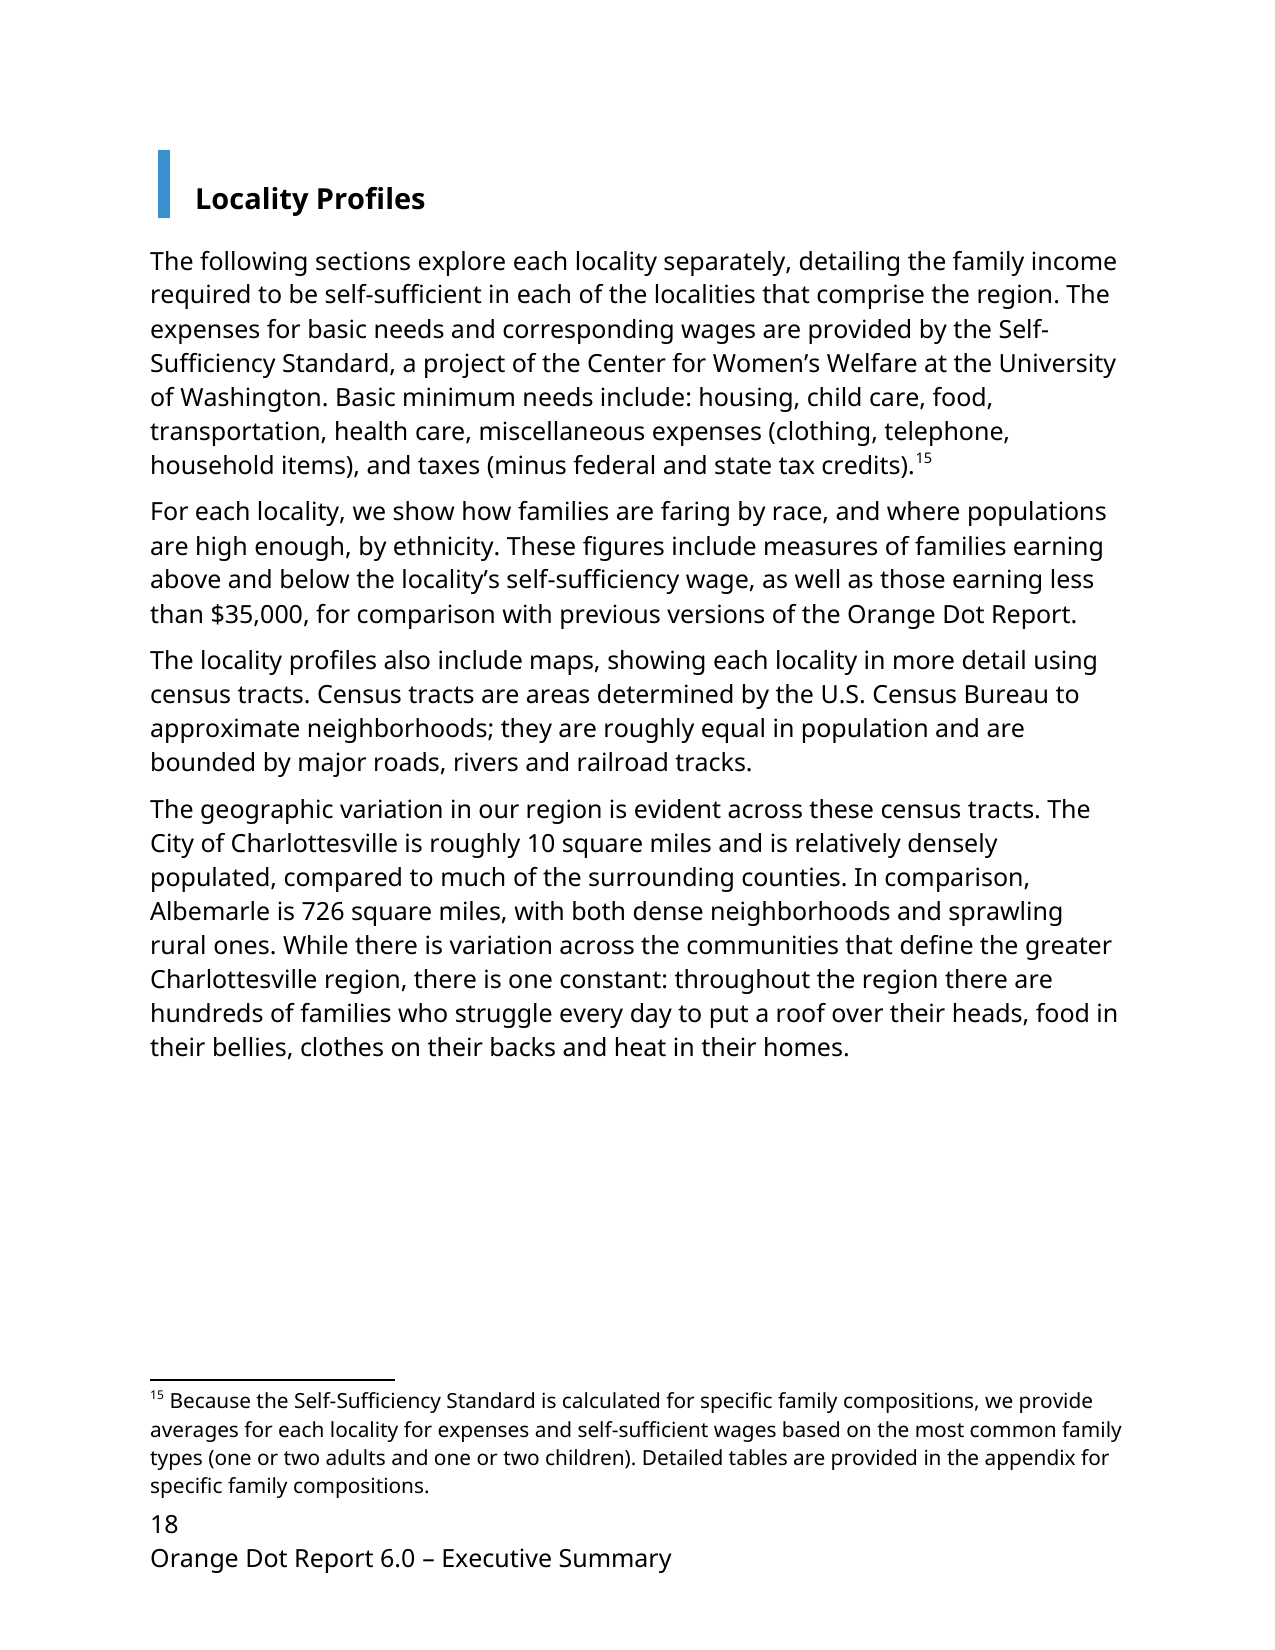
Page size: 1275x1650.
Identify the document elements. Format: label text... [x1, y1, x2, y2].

text The geographic variation in our region is evident across these census tracts. The City of Charlottesville is roughly 10 square miles and is relatively densely populated, compared to much of the surrounding counties. In comparison, Albemarle is 726 square miles, with both dense neighborhoods and sprawling rural ones. While there is variation across the communities that define the greater Charlottesville region, there is one constant: throughout the region there are hundreds of families who struggle every day to put a roof over their heads, food in their bellies, clothes on their backs and heat in their homes. [150, 792, 1125, 1064]
text The following sections explore each locality separately, detailing the family income required to be self-sufficient in each of the localities that comprise the region. The expenses for basic needs and corresponding wages are provided by the Self-Sufficiency Standard, a project of the Center for Women’s Welfare at the University of Washington. Basic minimum needs include: housing, child care, food, transportation, health care, miscellaneous expenses (clothing, telephone, household items), and taxes (minus federal and state tax credits). [150, 243, 1125, 482]
text For each locality, we show how families are faring by race, and where populations are high enough, by ethnicity. These figures include measures of families earning above and below the locality’s self-sufficiency wage, as well as those earning less than $35,000, for comparison with previous versions of the Orange Dot Report. [150, 494, 1125, 630]
subtitle Locality Profiles [170, 150, 1125, 218]
text The locality profiles also include maps, showing each locality in more detail using census tracts. Census tracts are areas determined by the U.S. Census Bureau to approximate neighborhoods; they are roughly equal in population and are bounded by major roads, rivers and railroad tracks. [150, 643, 1125, 779]
